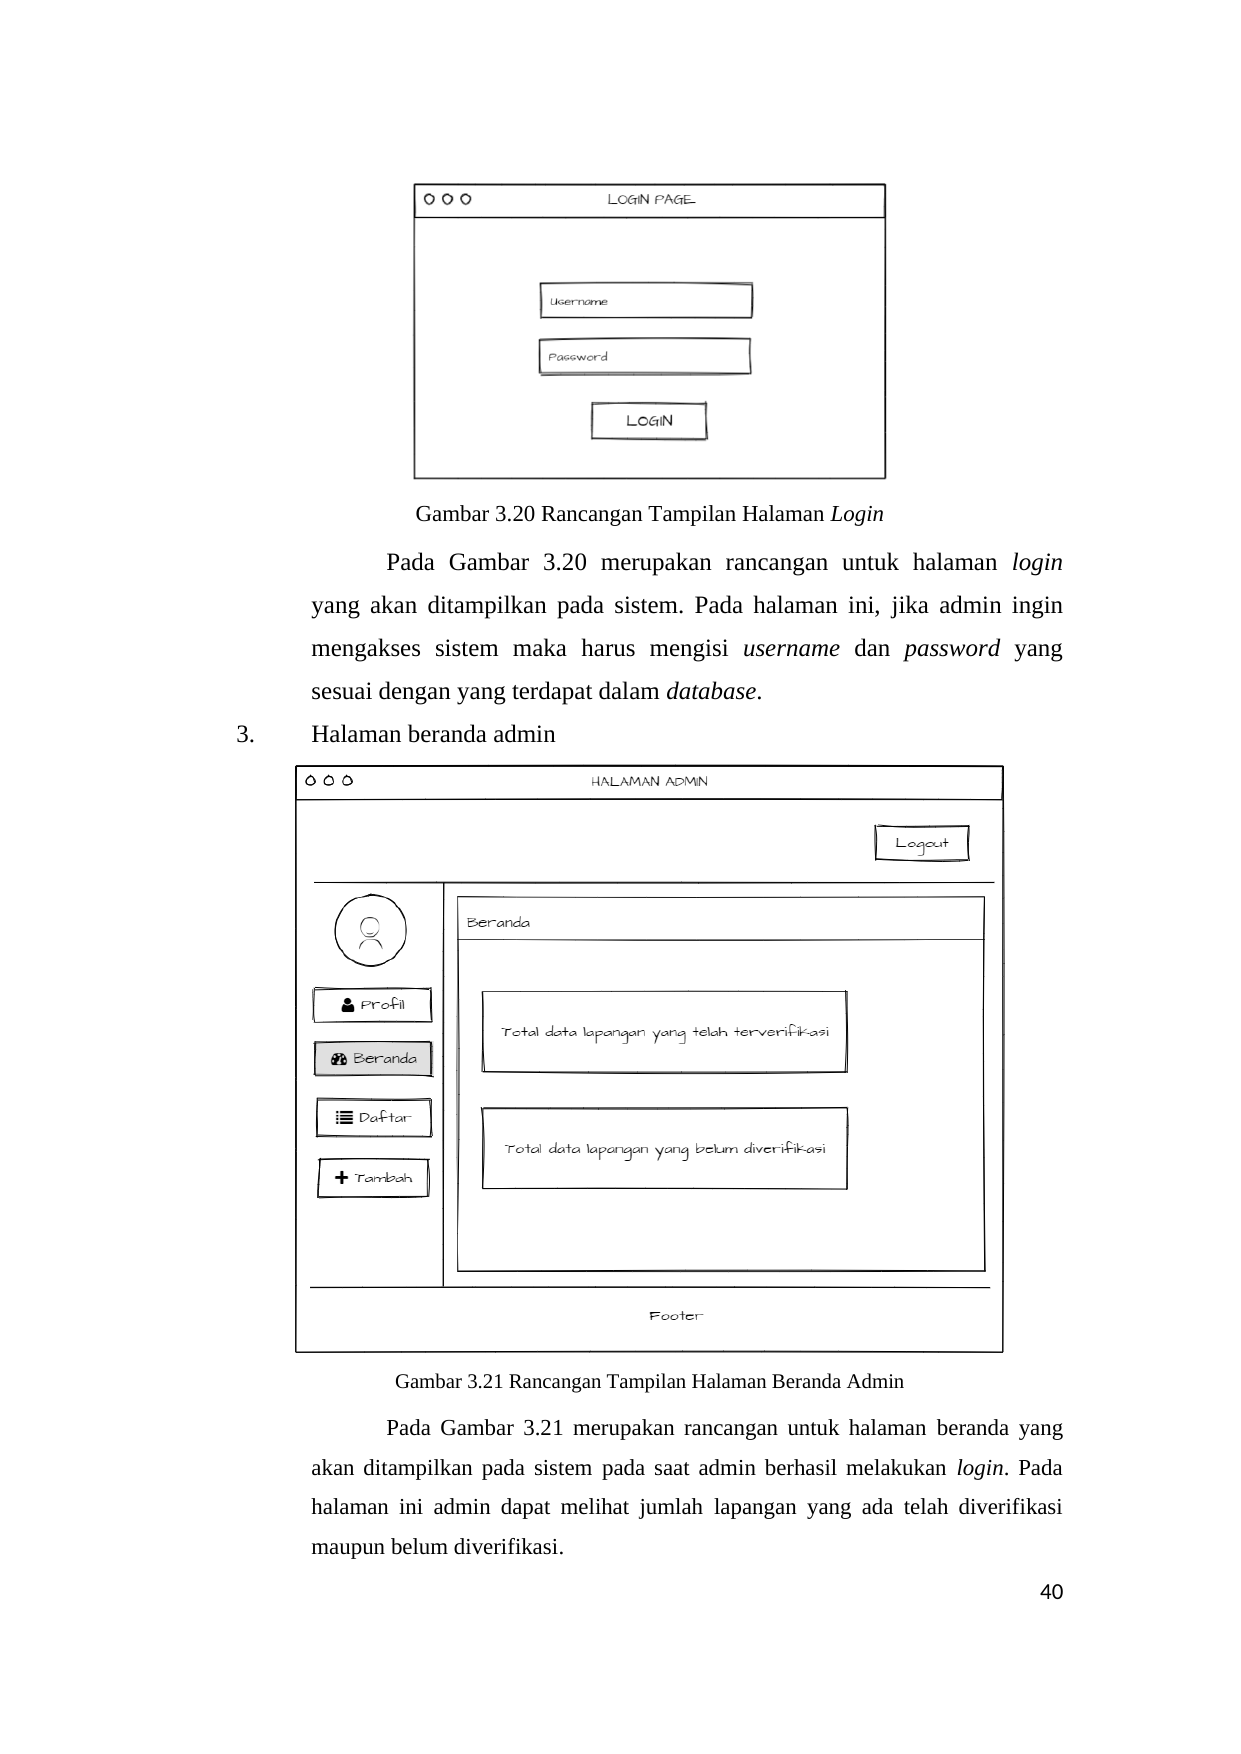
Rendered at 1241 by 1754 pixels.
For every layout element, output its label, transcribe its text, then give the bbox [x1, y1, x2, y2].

picture [292, 762, 1007, 1356]
text Gambar 3.20 Rancangan Tampilan Halaman Login [236, 500, 1063, 526]
text Gambar 3.21 Rancangan Tampilan Halaman Beranda Admin [236, 1369, 1063, 1393]
list Halaman beranda admin [236, 719, 1063, 748]
text Pada Gambar 3.21 merupakan rancangan untuk halaman beranda yang akan ditampilkan pada sistem pada saat admin berhasil melakukan login. Pada halaman ini admin dapat melihat jumlah lapangan yang ada telah diverifikasi maupun belum diverifikasi. [311, 1414, 1063, 1559]
picture [405, 177, 895, 486]
text Pada Gambar 3.20 merupakan rancangan untuk halaman login yang akan ditampilkan pada sistem. Pada halaman ini, jika admin ingin mengakses sistem maka harus mengisi username dan password yang sesuai dengan yang terdapat dalam database. [311, 547, 1063, 705]
